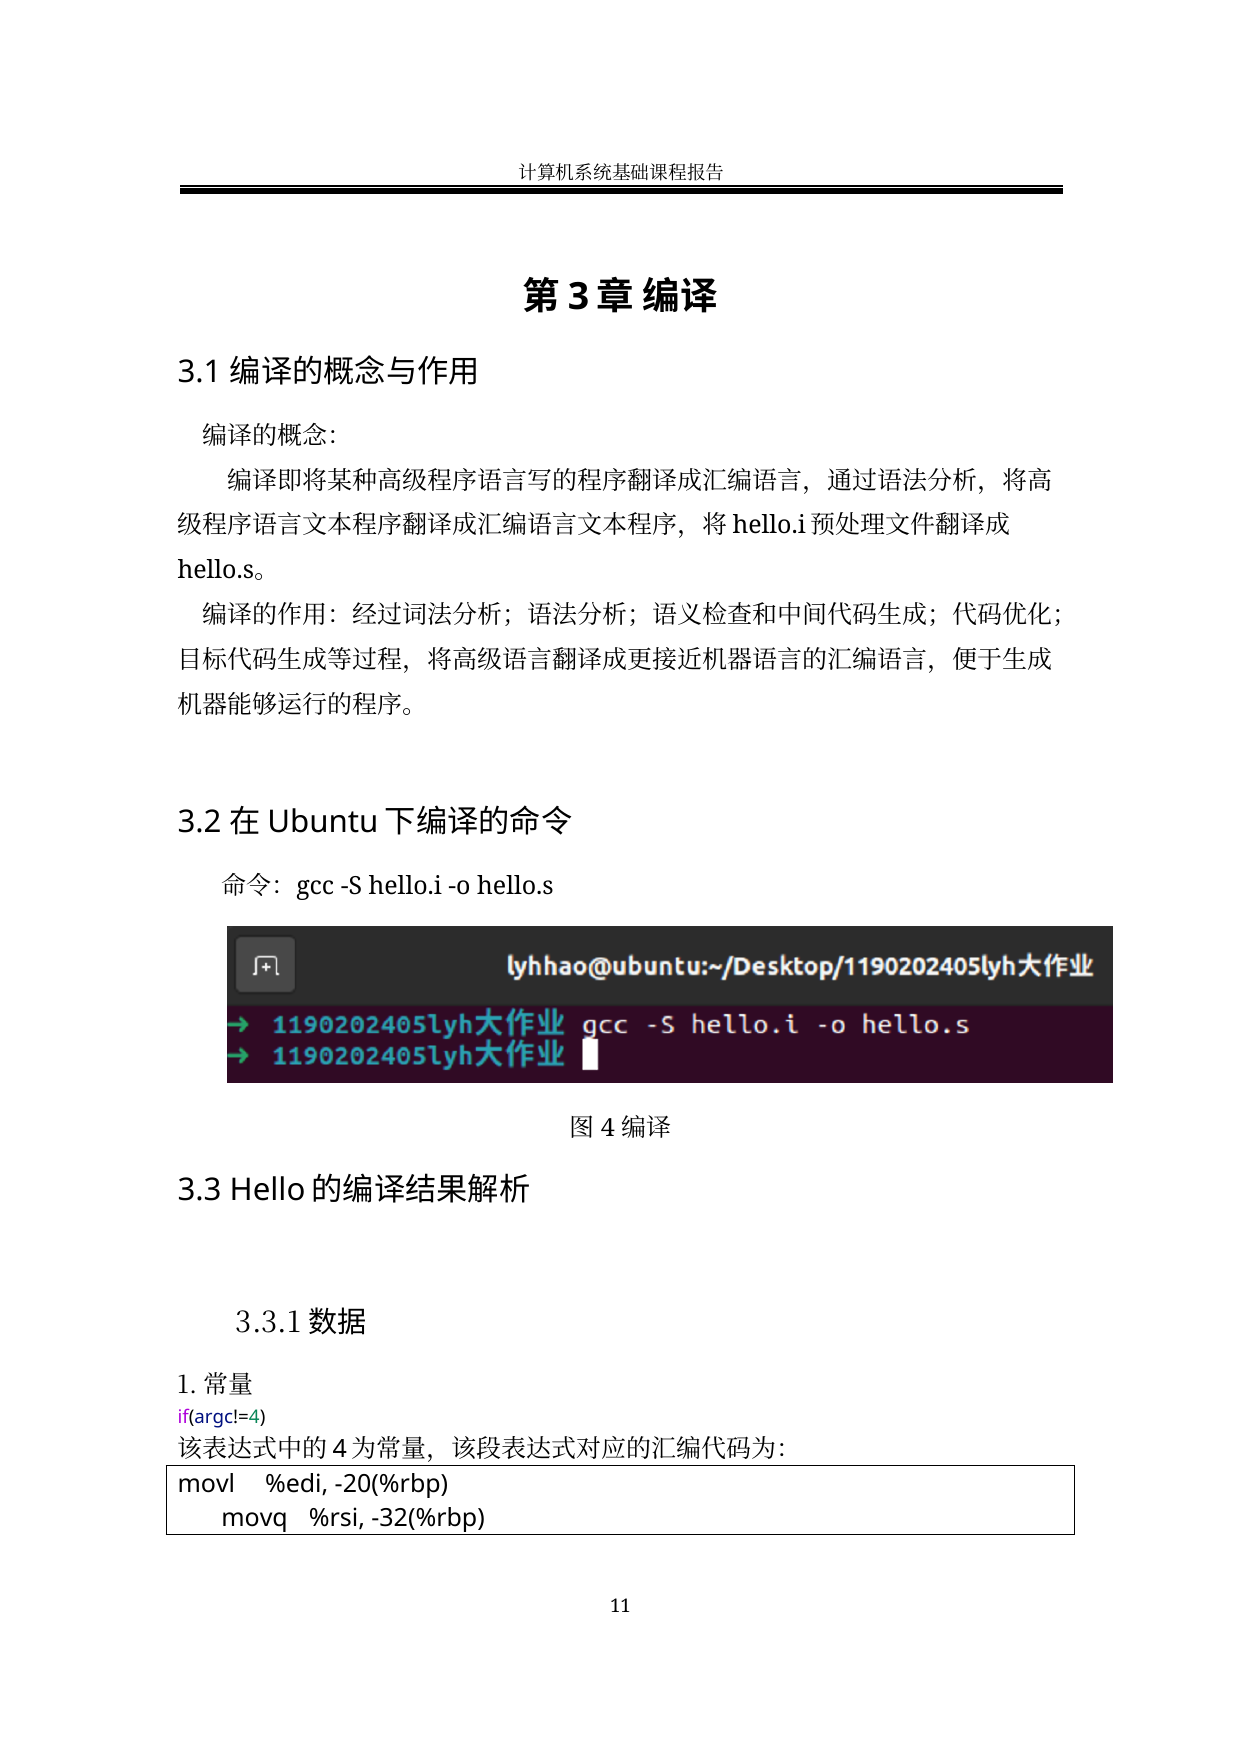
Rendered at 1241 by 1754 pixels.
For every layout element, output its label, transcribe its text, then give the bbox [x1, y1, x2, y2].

subtitle 3.3 Hello的编译结果解析 [177, 1168, 1063, 1208]
picture [227, 926, 1113, 1083]
text 1. 常量 [177, 1365, 1063, 1401]
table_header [167, 1466, 1074, 1534]
text 编译的概念： [177, 415, 1063, 451]
subtitle 3.3.1 数据 [177, 1300, 1063, 1340]
subtitle 第3章 编译 [177, 242, 1063, 326]
subtitle 3.2 在Ubuntu下编译的命令 [177, 801, 1063, 840]
text if(argc!=4) [177, 1401, 1063, 1429]
text 图 4 编译 [177, 1107, 1063, 1143]
text 命令：gcc -S hello.i -o hello.s [221, 865, 1063, 901]
text 编译的作用：经过词法分析；语法分析；语义检查和中间代码生成；代码优化；目标代码生成等过程，将高级语言翻译成更接近机器语言的汇编语言，便于生成机器能够运行的程序。 [177, 595, 1063, 721]
subtitle 3.1 编译的概念与作用 [177, 351, 1063, 390]
text 编译即将某种高级程序语言写的程序翻译成汇编语言，通过语法分析，将高级程序语言文本程序翻译成汇编语言文本程序，将hello.i预处理文件翻译成hello.s。 [177, 460, 1063, 586]
text 该表达式中的4为常量，该段表达式对应的汇编代码为： [177, 1429, 1063, 1465]
